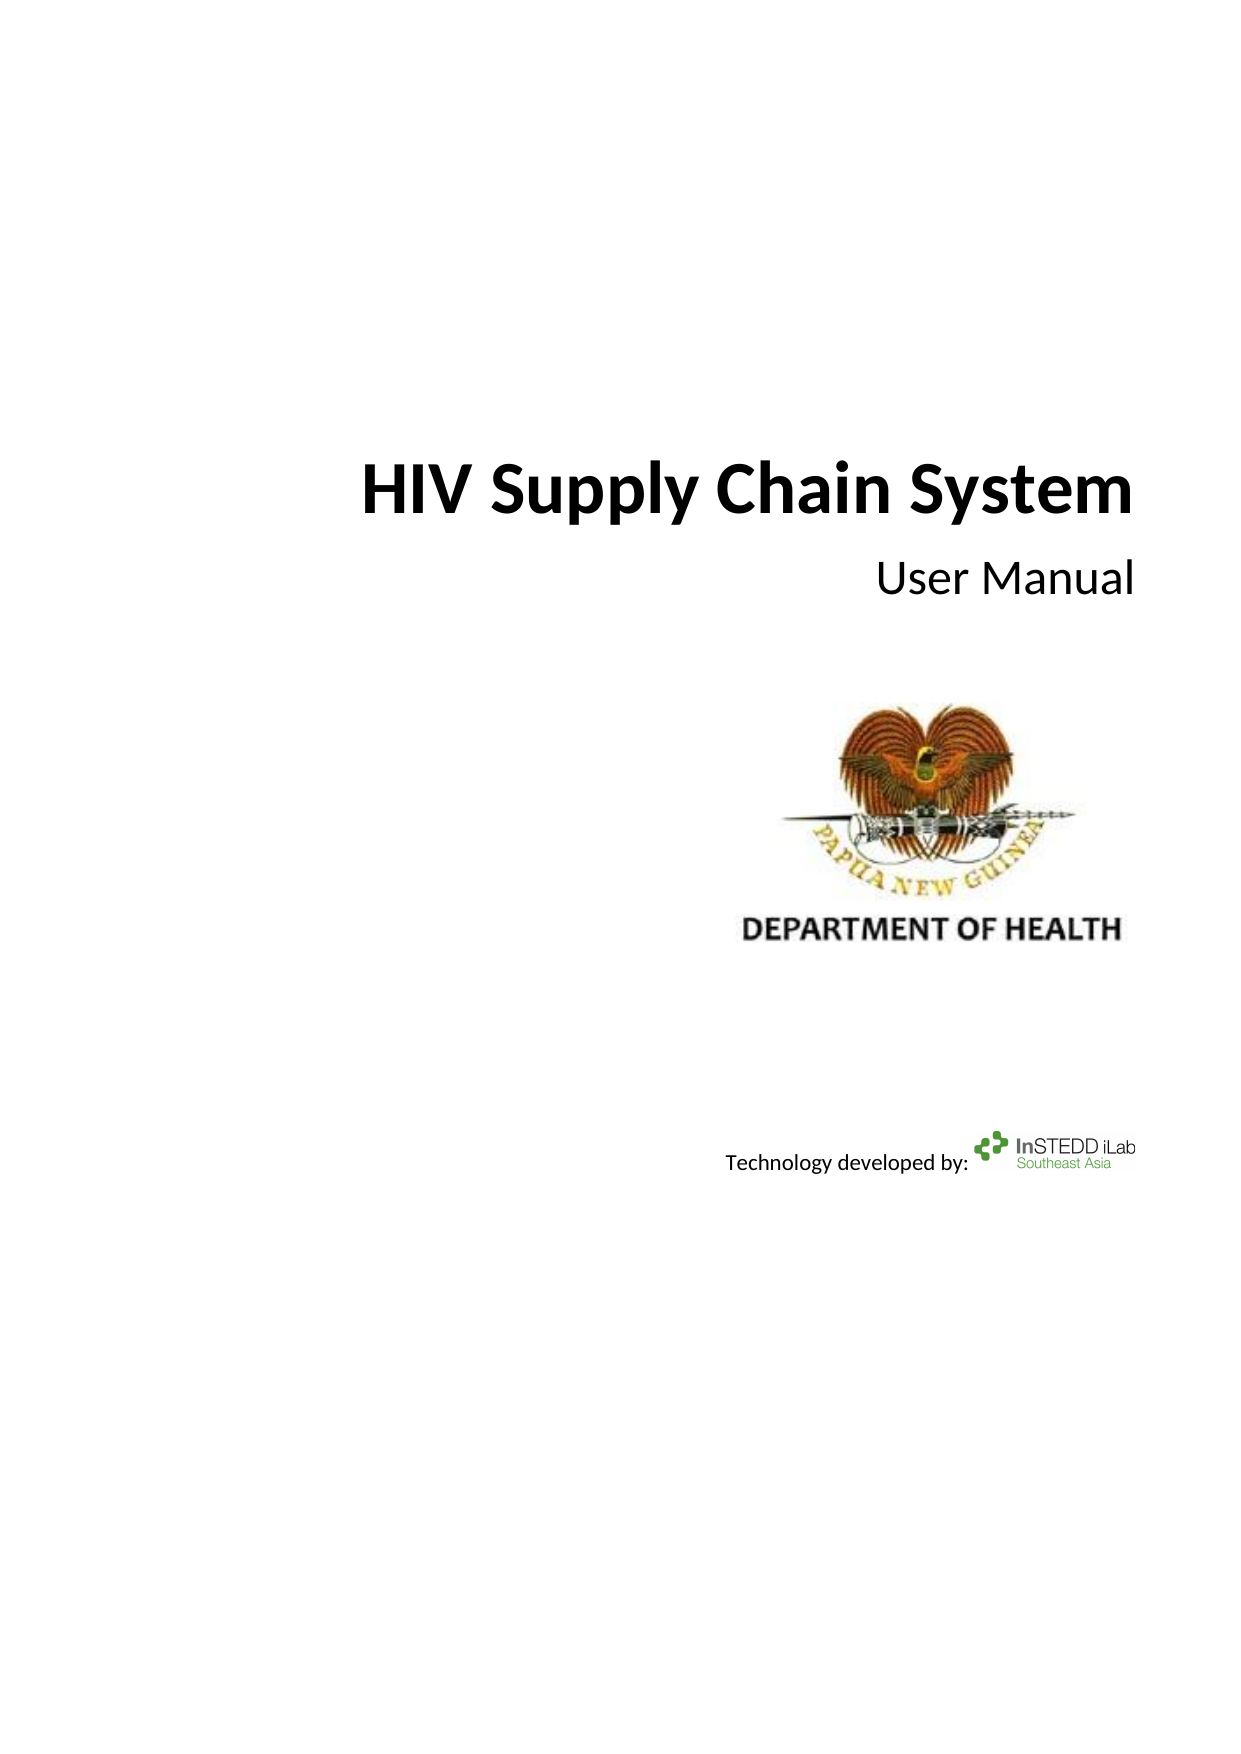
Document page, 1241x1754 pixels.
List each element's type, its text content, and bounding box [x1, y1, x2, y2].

picture [974, 1131, 1136, 1171]
text User Manual [180, 546, 1135, 607]
picture [721, 647, 1136, 1001]
text HIV Supply Chain System [180, 440, 1135, 532]
text Technology developed by: [180, 1132, 1135, 1176]
